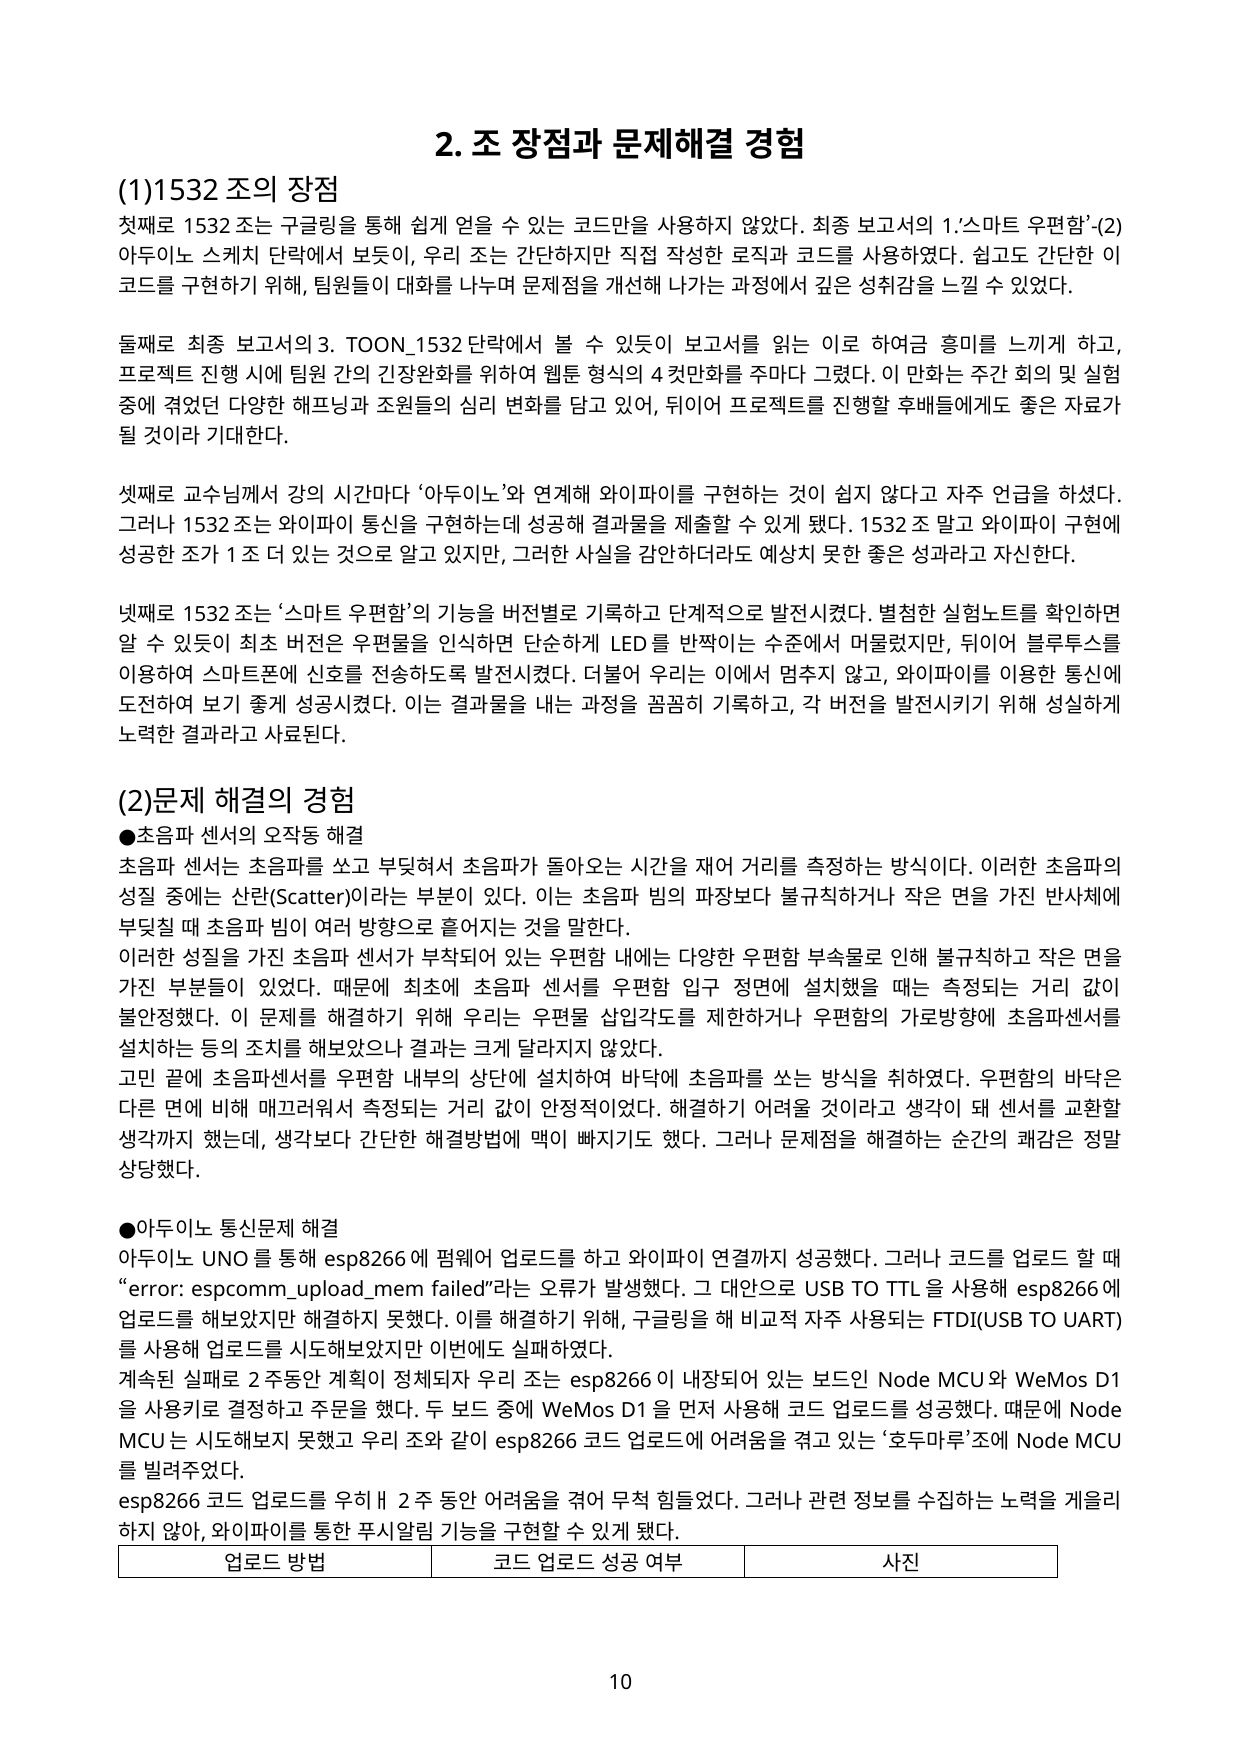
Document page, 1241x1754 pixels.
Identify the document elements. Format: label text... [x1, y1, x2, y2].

subtitle (2)문제 해결의 경험 [118, 777, 1122, 820]
text 초음파 센서는 초음파를 쏘고 부딪혀서 초음파가 돌아오는 시간을 재어 거리를 측정하는 방식이다. 이러한 초음파의 성질 중에는 산란(Scatter)이라는 부분이 있다. 이는 초음파 빔의 파장보다 불규칙하거나 작은 면을 가진 반사체에 부딪칠 때 초음파 빔이 여러 방향으로 흩어지는 것을 말한다. [118, 850, 1122, 941]
text ●아두이노 통신문제 해결 [118, 1212, 1122, 1242]
table_header 업로드 방법 [119, 1546, 431, 1577]
table_header 코드 업로드 성공 여부 [432, 1546, 744, 1577]
subtitle (1)1532조의 장점 [118, 167, 1122, 209]
text 아두이노 UNO를 통해 esp8266에 펌웨어 업로드를 하고 와이파이 연결까지 성공했다. 그러나 코드를 업로드 할 때 “error: espcomm_upload_mem failed”라는 오류가 발생했다. 그 대안으로 USB TO TTL을 사용해 esp8266에 업로드를 해보았지만 해결하지 못했다. 이를 해결하기 위해, 구글링을 해 비교적 자주 사용되는 FTDI(USB TO UART)를 사용해 업로드를 시도해보았지만 이번에도 실패하였다. [118, 1242, 1122, 1363]
text 계속된 실패로 2주동안 계획이 정체되자 우리 조는 esp8266이 내장되어 있는 보드인 Node MCU와 WeMos D1을 사용키로 결정하고 주문을 했다. 두 보드 중에 WeMos D1을 먼저 사용해 코드 업로드를 성공했다. 떄문에 Node MCU는 시도해보지 못했고 우리 조와 같이 esp8266 코드 업로드에 어려움을 겪고 있는 ‘호두마루’조에 Node MCU를 빌려주었다. [118, 1363, 1122, 1485]
text ●초음파 센서의 오작동 해결 [118, 820, 1122, 850]
text 넷째로 1532조는 ‘스마트 우편함’의 기능을 버전별로 기록하고 단계적으로 발전시켰다. 별첨한 실험노트를 확인하면 알 수 있듯이 최초 버전은 우편물을 인식하면 단순하게 LED를 반짝이는 수준에서 머물렀지만, 뒤이어 블루투스를 이용하여 스마트폰에 신호를 전송하도록 발전시켰다. 더불어 우리는 이에서 멈추지 않고, 와이파이를 이용한 통신에 도전하여 보기 좋게 성공시켰다. 이는 결과물을 내는 과정을 꼼꼼히 기록하고, 각 버전을 발전시키기 위해 성실하게 노력한 결과라고 사료된다. [118, 597, 1122, 749]
text 고민 끝에 초음파센서를 우편함 내부의 상단에 설치하여 바닥에 초음파를 쏘는 방식을 취하였다. 우편함의 바닥은 다른 면에 비해 매끄러워서 측정되는 거리 값이 안정적이었다. 해결하기 어려울 것이라고 생각이 돼 센서를 교환할 생각까지 했는데, 생각보다 간단한 해결방법에 맥이 빠지기도 했다. 그러나 문제점을 해결하는 순간의 쾌감은 정말 상당했다. [118, 1062, 1122, 1183]
table_header 사진 [745, 1546, 1057, 1577]
text 둘째로 최종 보고서의3. TOON_1532단락에서 볼 수 있듯이 보고서를 읽는 이로 하여금 흥미를 느끼게 하고, 프로젝트 진행 시에 팀원 간의 긴장완화를 위하여 웹툰 형식의 4컷만화를 주마다 그렸다. 이 만화는 주간 회의 및 실험 중에 겪었던 다양한 해프닝과 조원들의 심리 변화를 담고 있어, 뒤이어 프로젝트를 진행할 후배들에게도 좋은 자료가 될 것이라 기대한다. [118, 328, 1122, 449]
text 셋째로 교수님께서 강의 시간마다 ‘아두이노’와 연계해 와이파이를 구현하는 것이 쉽지 않다고 자주 언급을 하셨다. 그러나 1532조는 와이파이 통신을 구현하는데 성공해 결과물을 제출할 수 있게 됐다. 1532조 말고 와이파이 구현에 성공한 조가 1조 더 있는 것으로 알고 있지만, 그러한 사실을 감안하더라도 예상치 못한 좋은 성과라고 자신한다. [118, 478, 1122, 569]
text 첫째로 1532조는 구글링을 통해 쉽게 얻을 수 있는 코드만을 사용하지 않았다. 최종 보고서의 1.’스마트 우편함’-(2)아두이노 스케치 단락에서 보듯이, 우리 조는 간단하지만 직접 작성한 로직과 코드를 사용하였다. 쉽고도 간단한 이 코드를 구현하기 위해, 팀원들이 대화를 나누며 문제점을 개선해 나가는 과정에서 깊은 성취감을 느낄 수 있었다. [118, 209, 1122, 300]
text esp8266 코드 업로드를 우히ㅐ 2주 동안 어려움을 겪어 무척 힘들었다. 그러나 관련 정보를 수집하는 노력을 게을리 하지 않아, 와이파이를 통한 푸시알림 기능을 구현할 수 있게 됐다. [118, 1485, 1122, 1545]
text 이러한 성질을 가진 초음파 센서가 부착되어 있는 우편함 내에는 다양한 우편함 부속물로 인해 불규칙하고 작은 면을 가진 부분들이 있었다. 때문에 최초에 초음파 센서를 우편함 입구 정면에 설치했을 때는 측정되는 거리 값이 불안정했다. 이 문제를 해결하기 위해 우리는 우편물 삽입각도를 제한하거나 우편함의 가로방향에 초음파센서를 설치하는 등의 조치를 해보았으나 결과는 크게 달라지지 않았다. [118, 941, 1122, 1062]
title 2. 조 장점과 문제해결 경험 [118, 118, 1122, 167]
